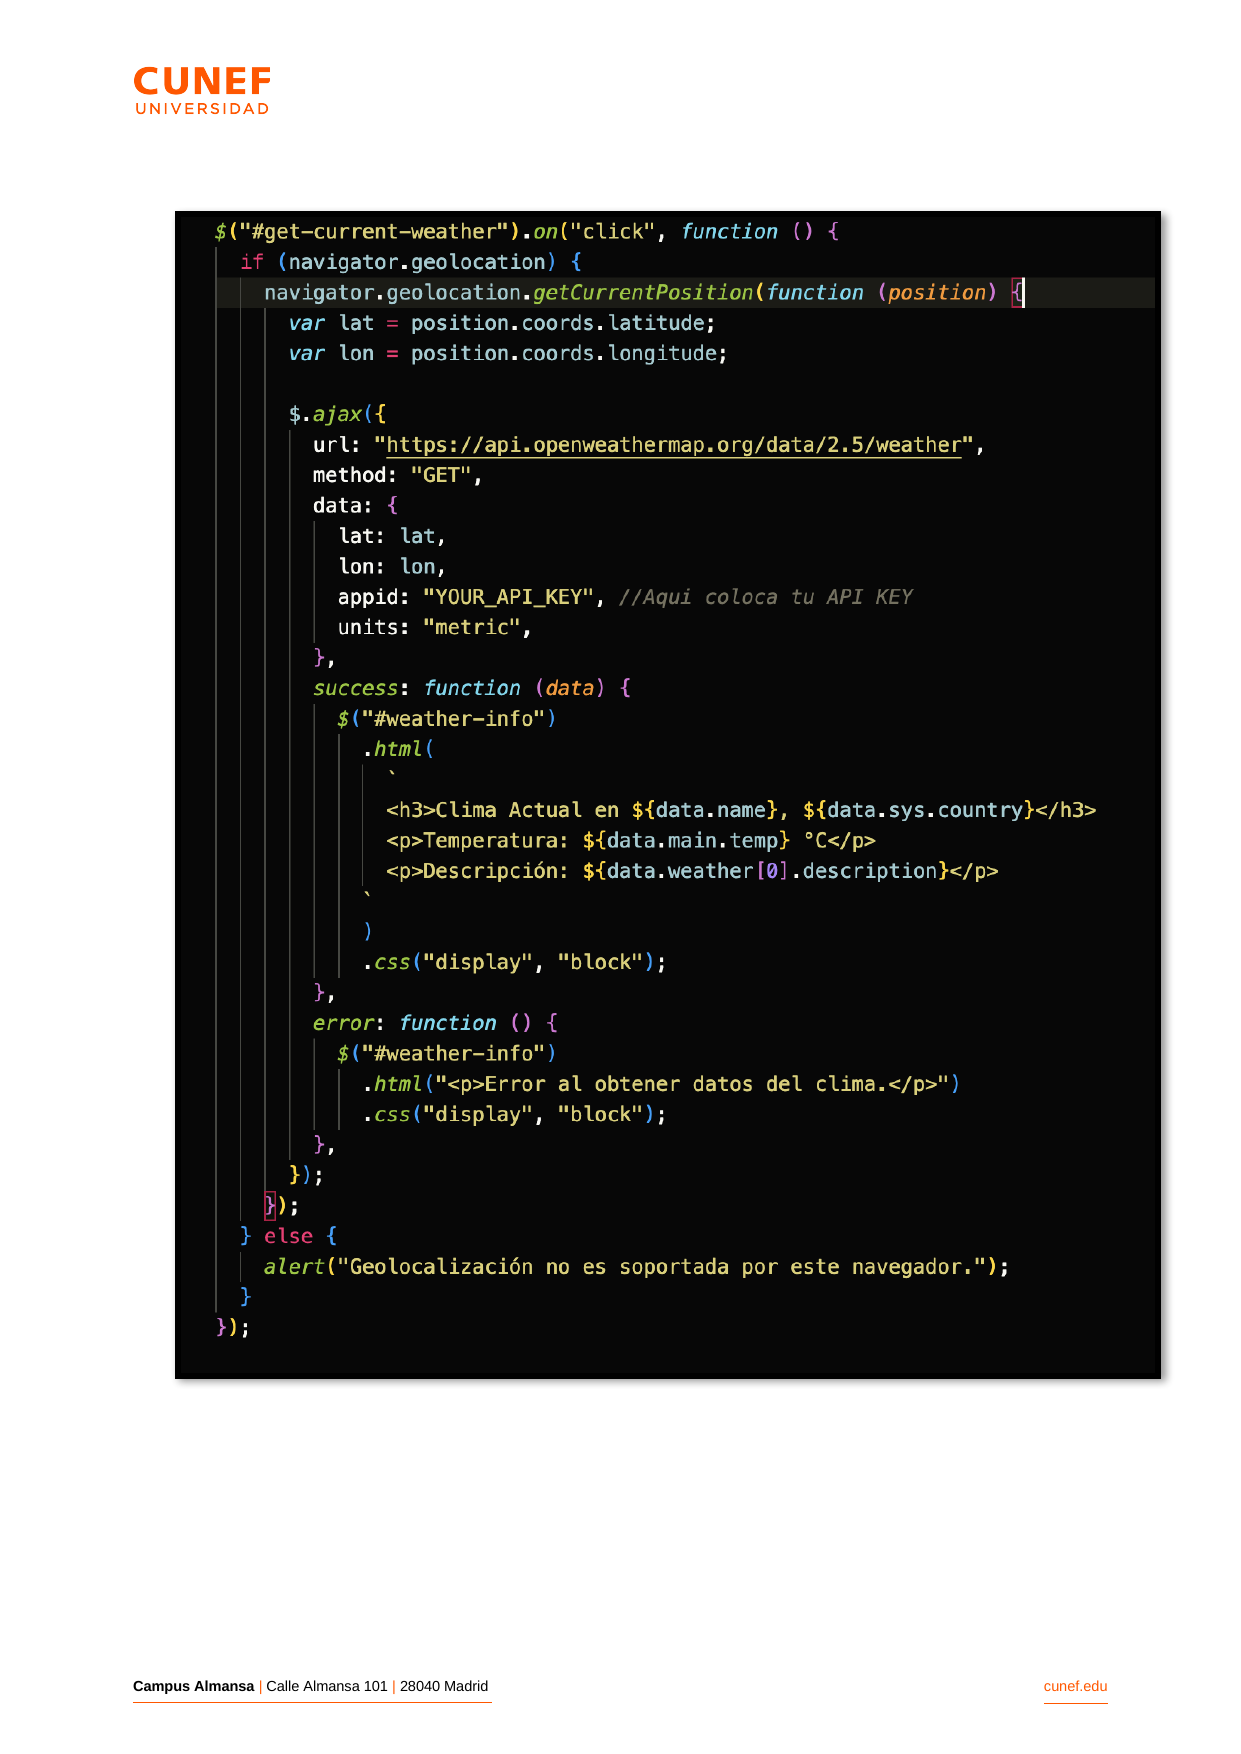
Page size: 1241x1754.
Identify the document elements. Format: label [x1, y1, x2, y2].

picture [109, 62, 294, 141]
picture [181, 217, 1155, 1373]
